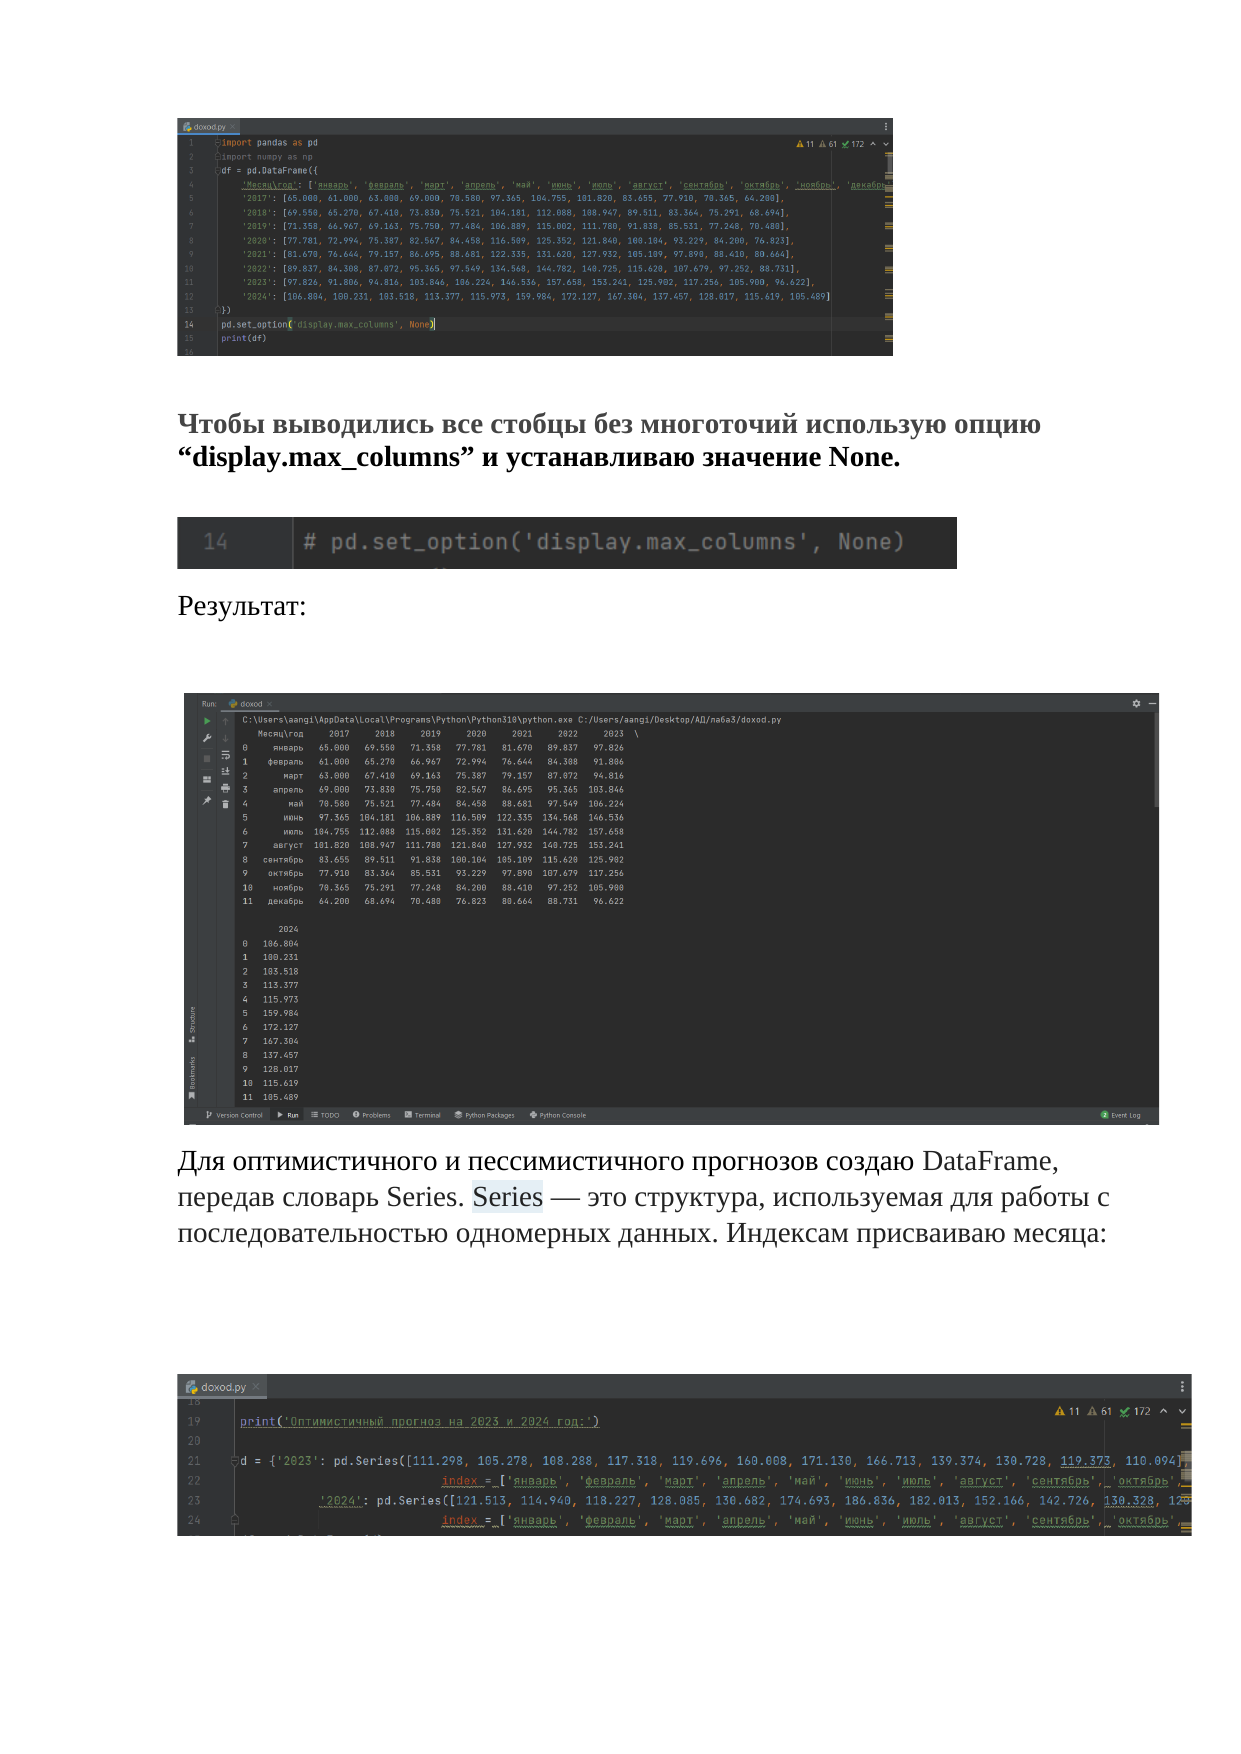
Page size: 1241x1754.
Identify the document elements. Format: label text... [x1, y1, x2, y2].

text Результат: [177, 588, 1152, 621]
picture [184, 693, 1160, 1125]
picture [177, 118, 893, 356]
text Для оптимистичного и пессимистичного прогнозов создаю DataFrame, передав словарь Series. Series — это структура, используемая для работы с последовательностью одномерных данных. Индексам присваиваю месяца: [177, 1143, 1152, 1249]
text Чтобы выводились все стобцы без многоточий использую опцию “display.max_columns” и устанавливаю значение None. [177, 406, 1152, 473]
picture [177, 517, 957, 569]
picture [177, 1374, 1192, 1536]
